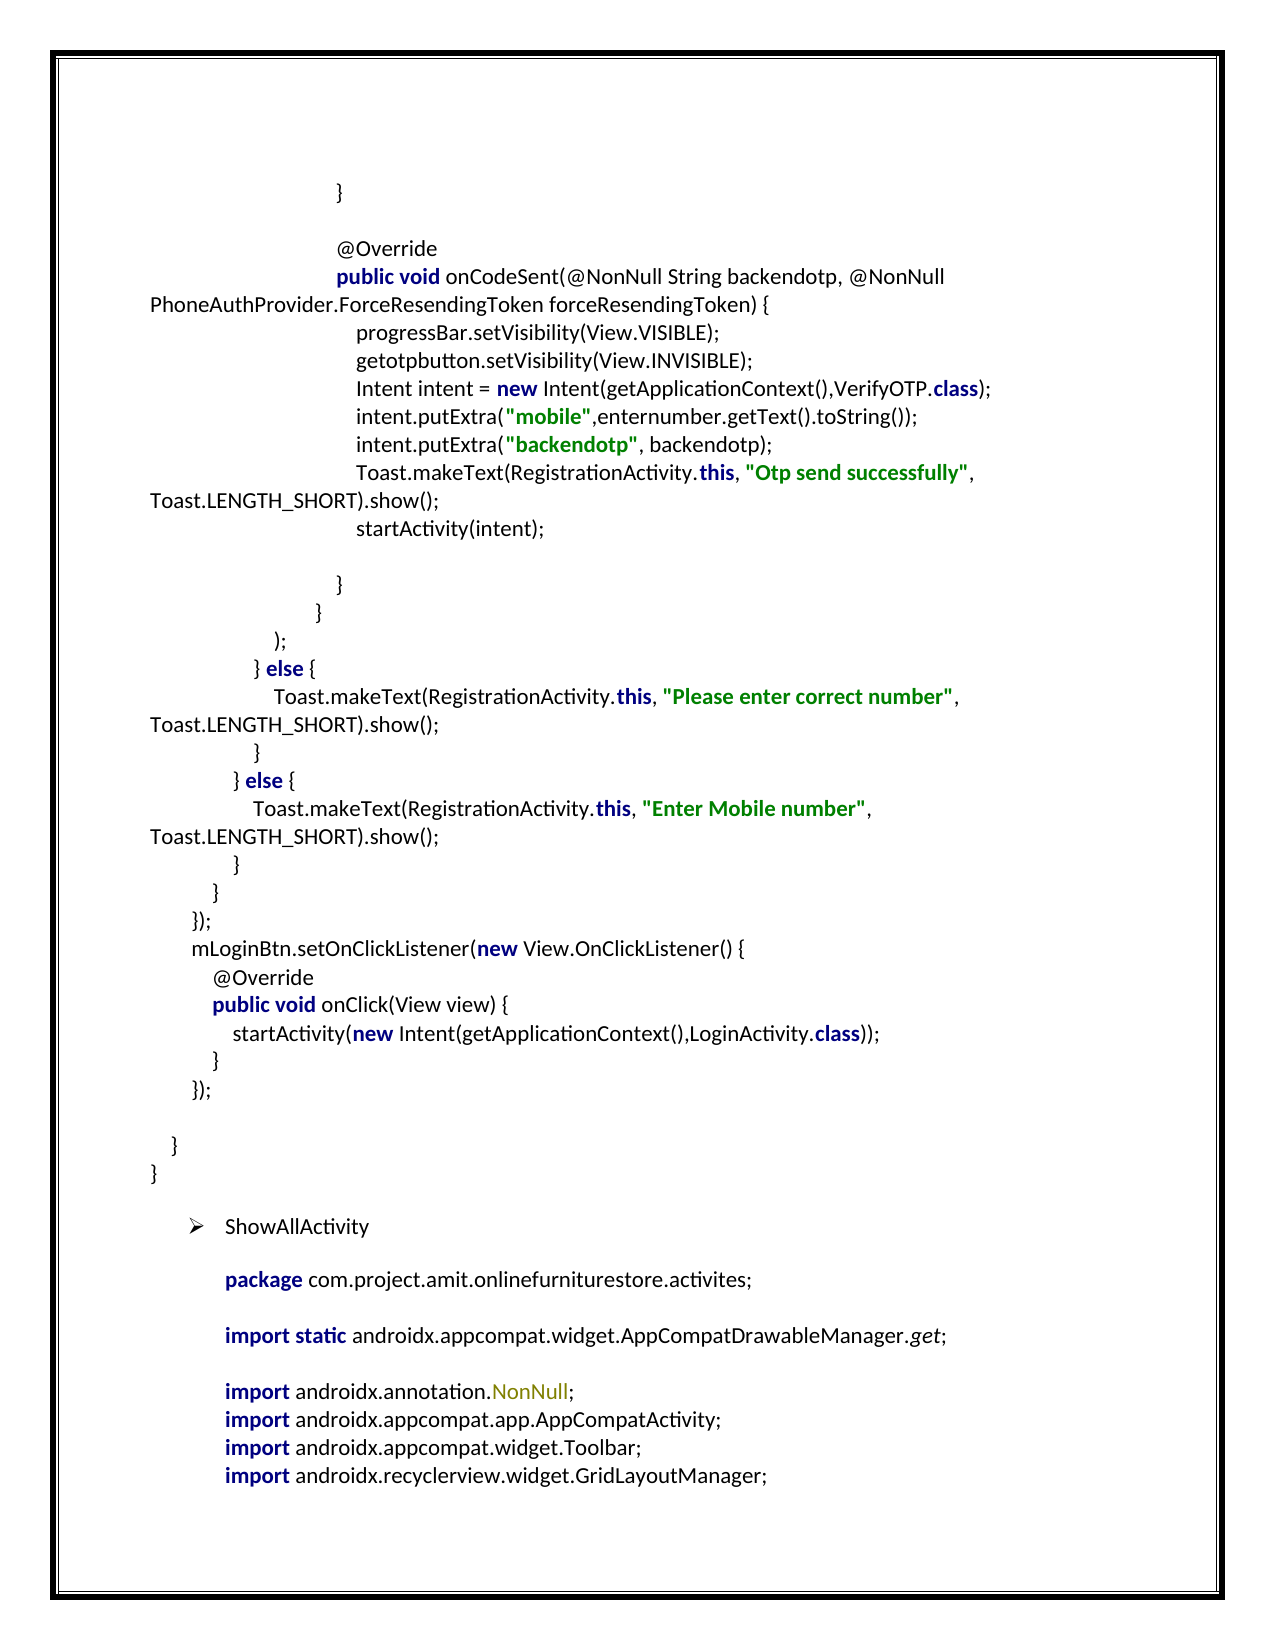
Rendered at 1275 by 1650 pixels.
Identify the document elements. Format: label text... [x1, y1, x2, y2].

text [150, 150, 1125, 1187]
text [225, 1265, 1125, 1489]
list ShowAllActivity [187, 1212, 1125, 1240]
